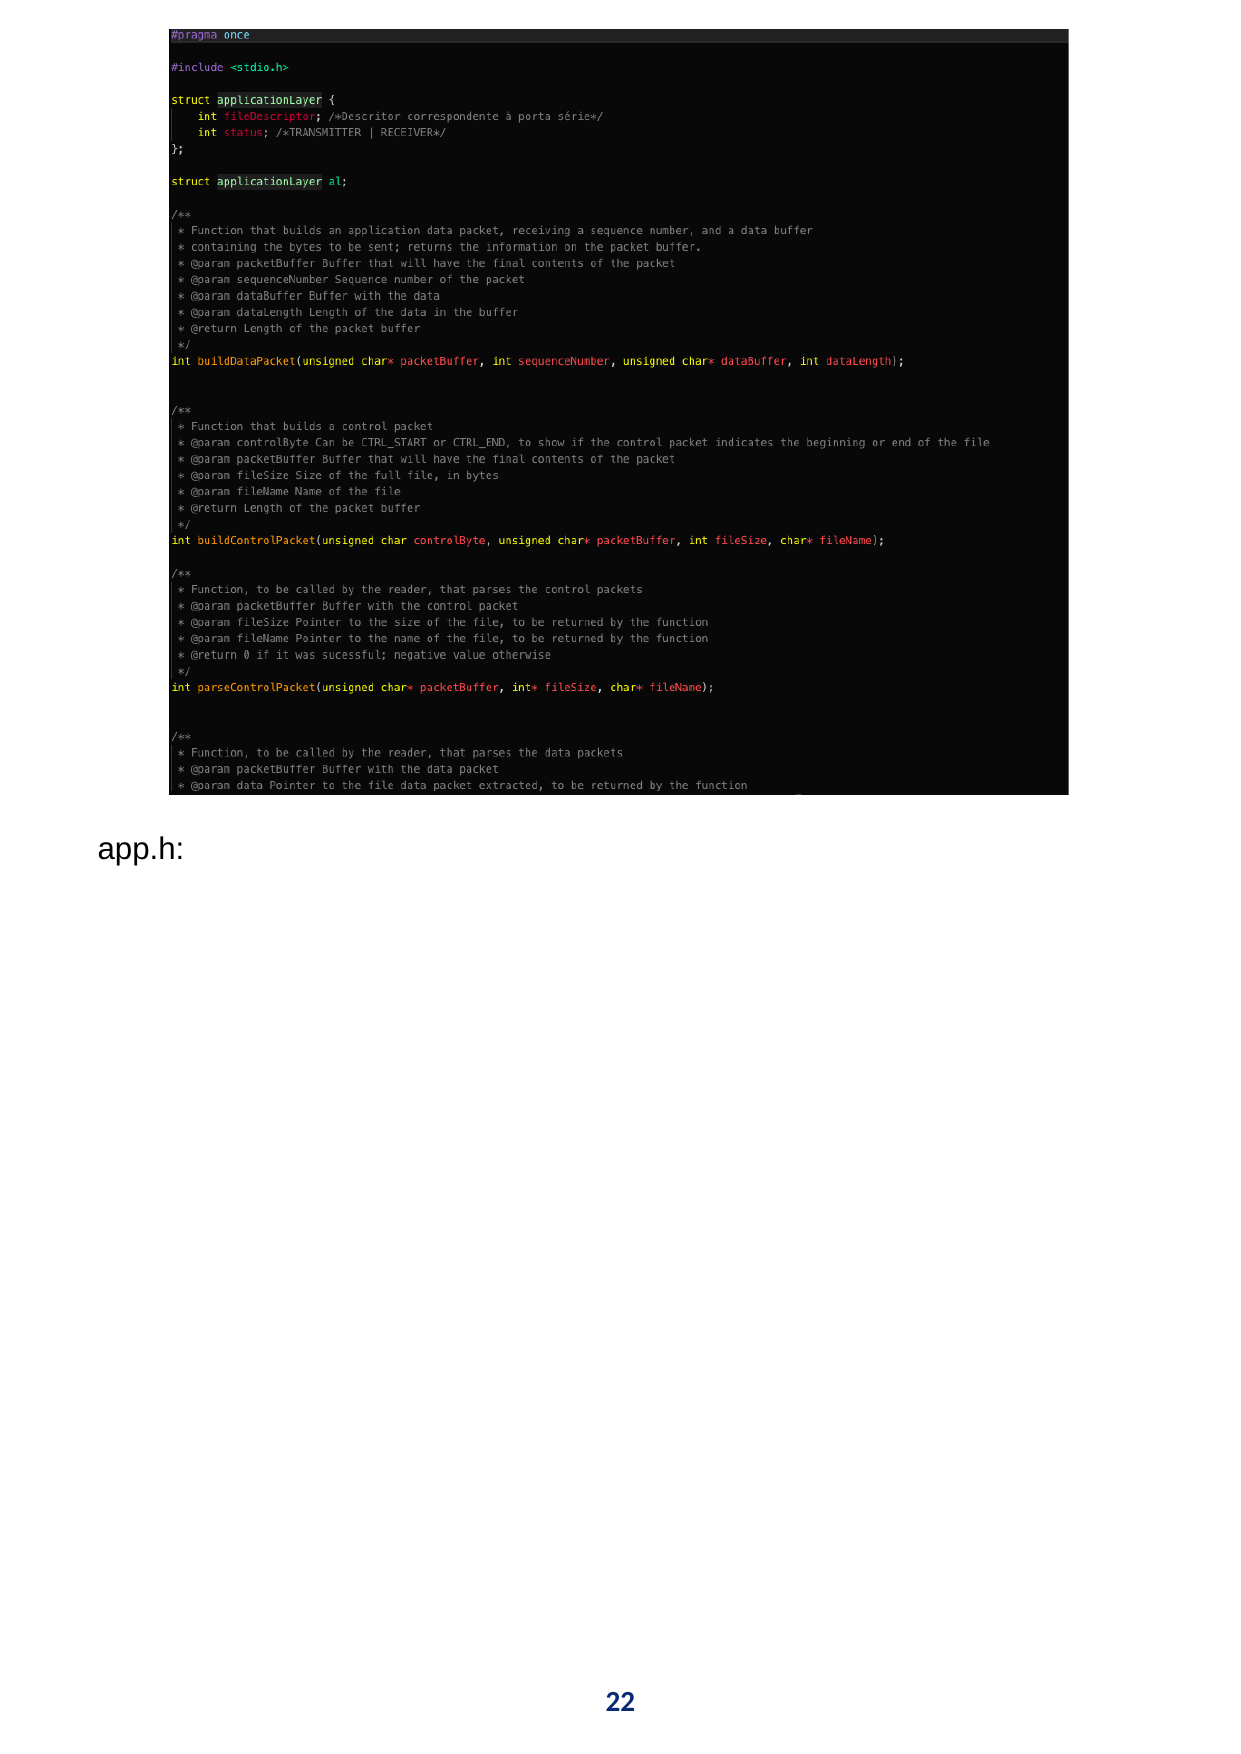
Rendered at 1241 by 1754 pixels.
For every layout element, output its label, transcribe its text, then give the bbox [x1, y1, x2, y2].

picture [169, 29, 1069, 795]
